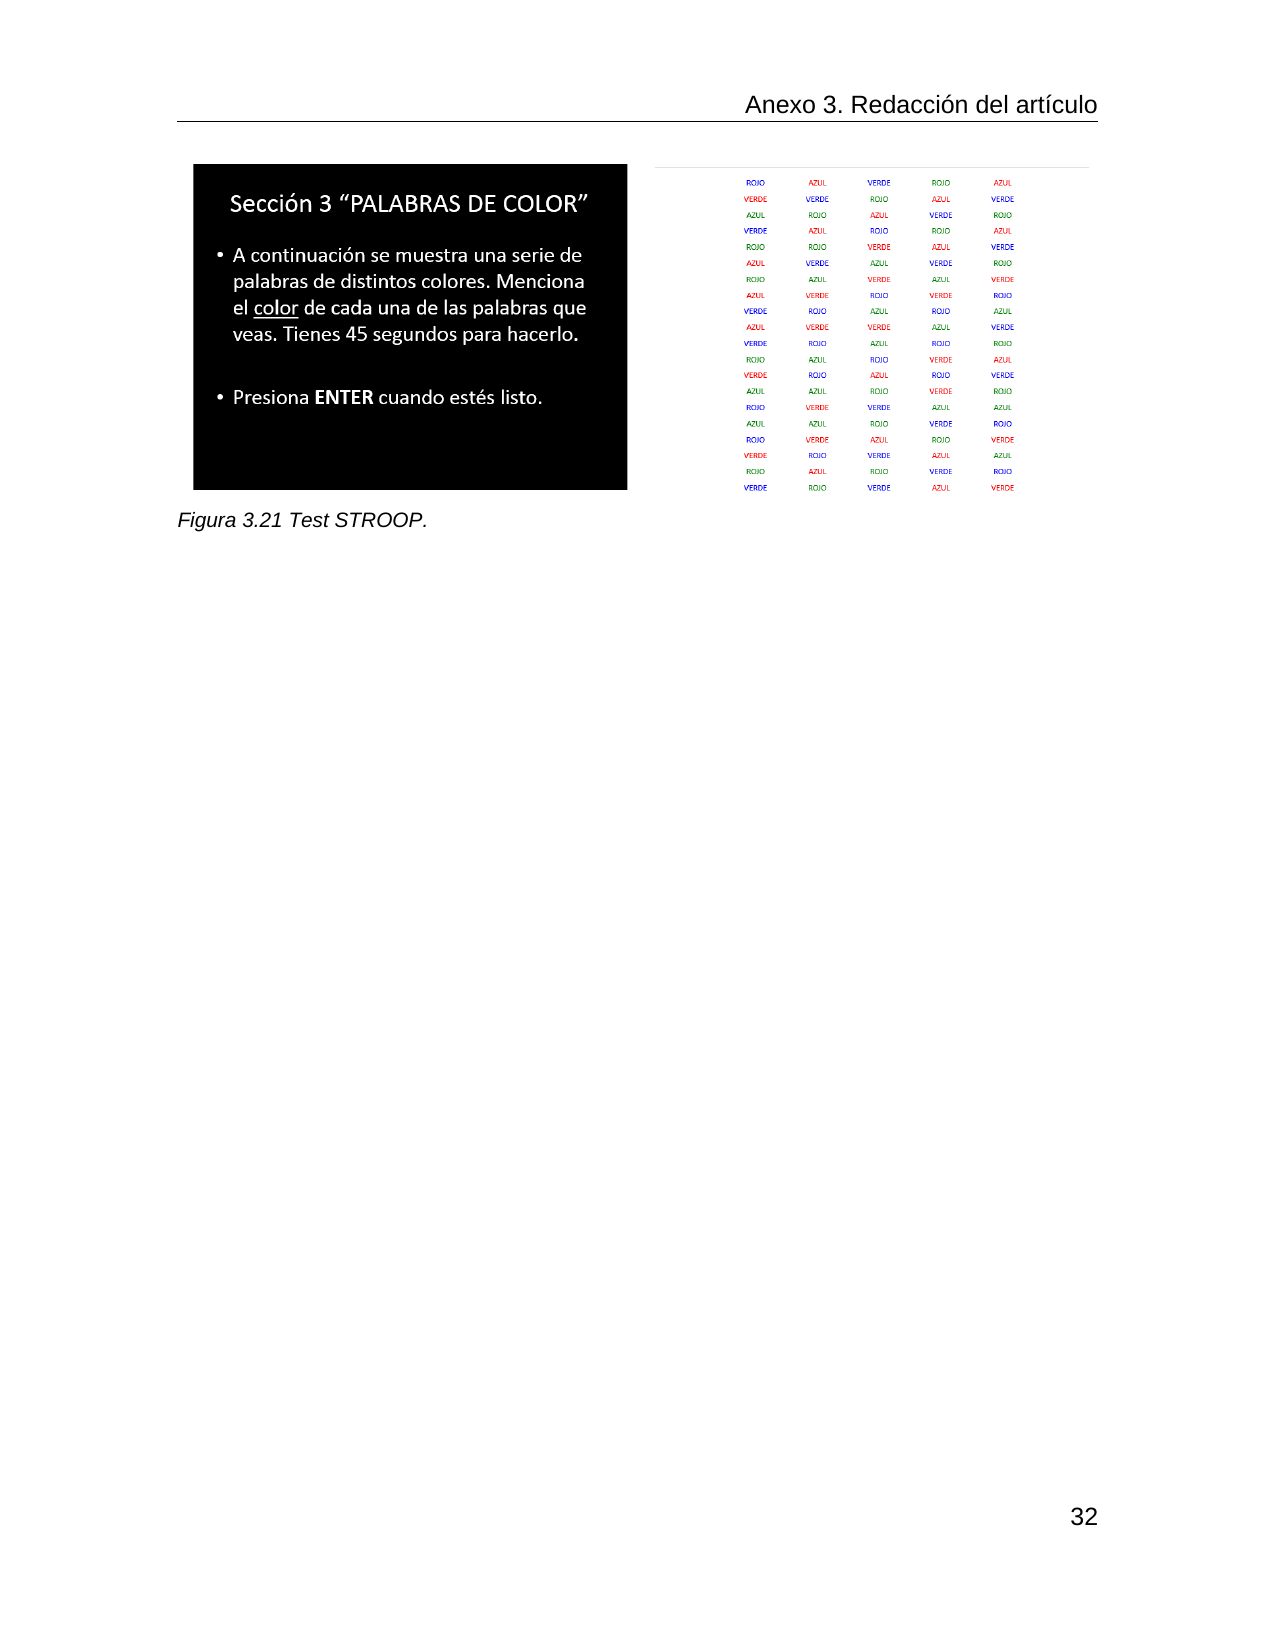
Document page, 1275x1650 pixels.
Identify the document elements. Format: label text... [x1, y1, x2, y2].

table_cell [644, 148, 1098, 508]
table_cell [177, 148, 644, 508]
picture [193, 164, 628, 490]
picture [654, 164, 1090, 494]
